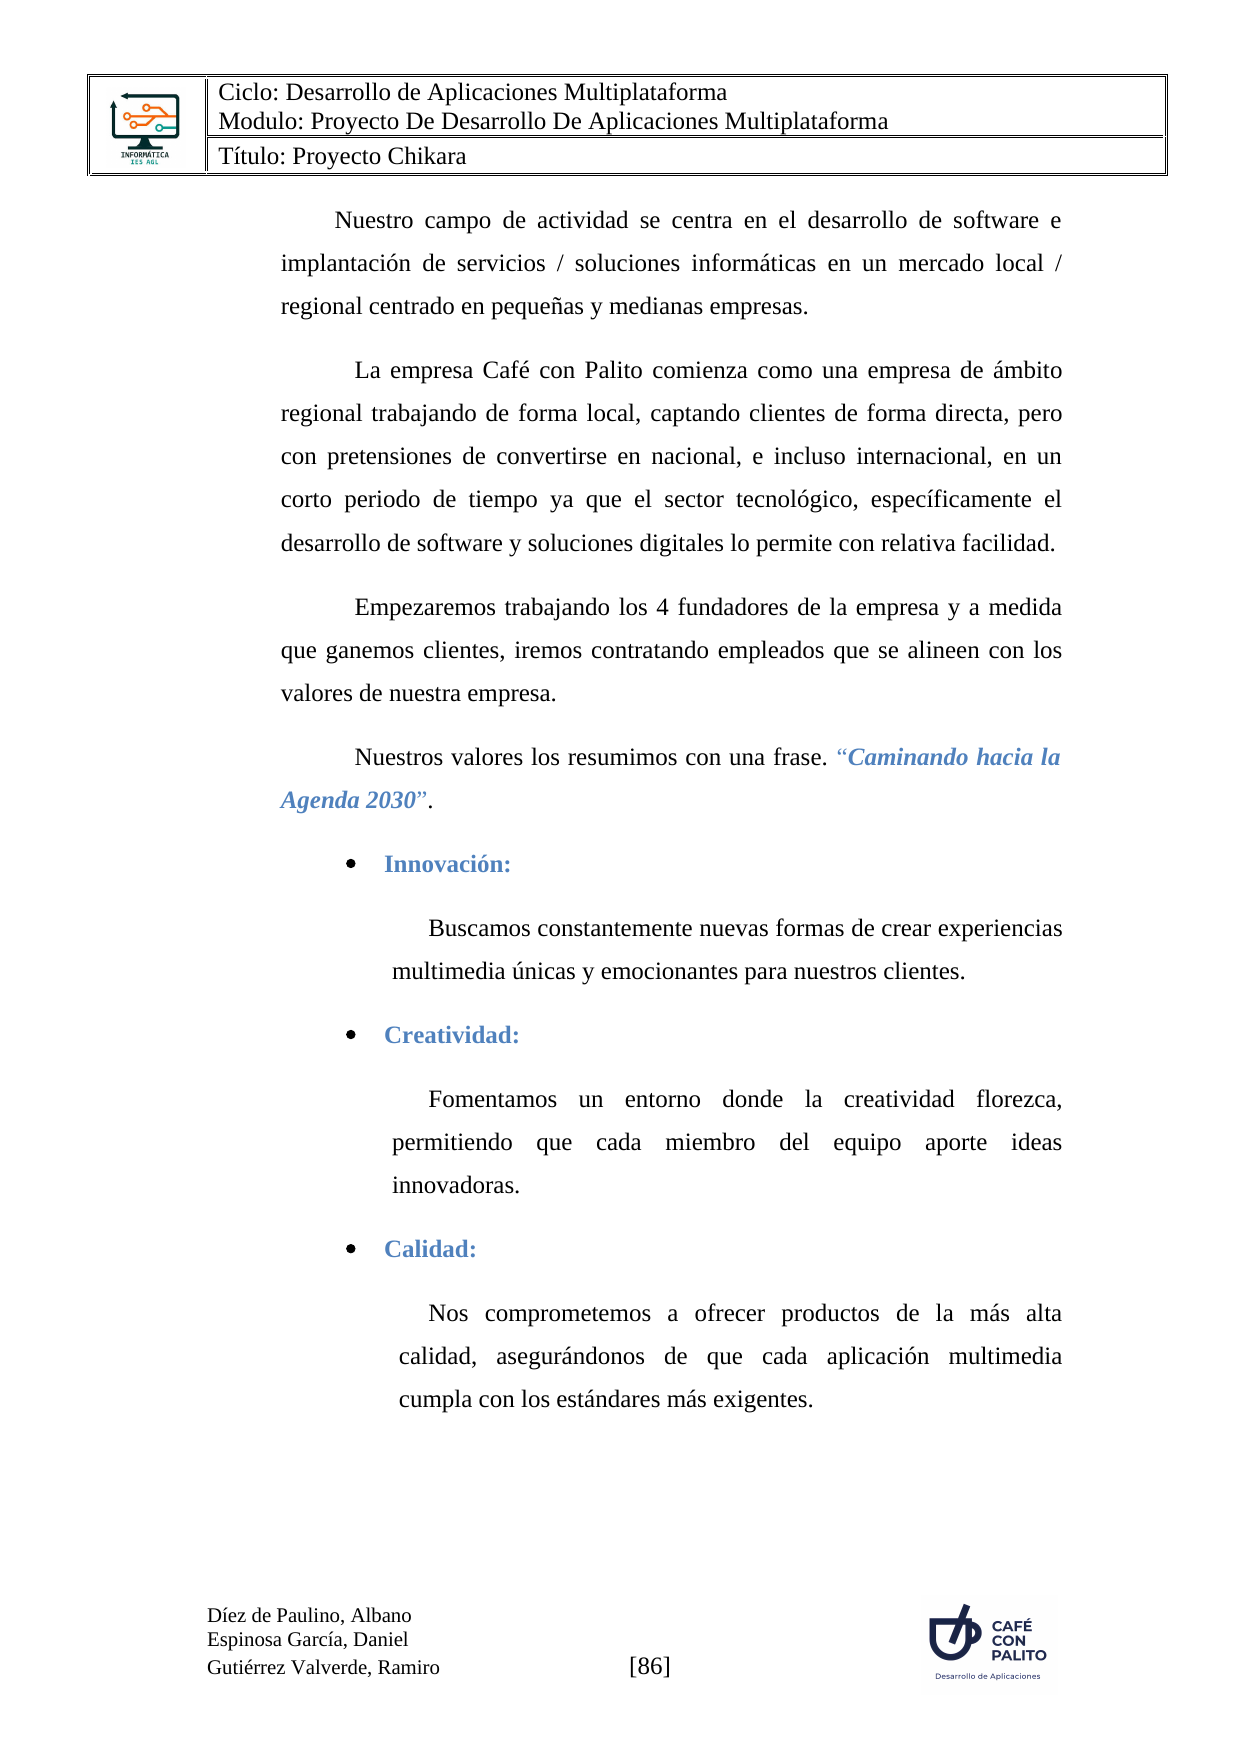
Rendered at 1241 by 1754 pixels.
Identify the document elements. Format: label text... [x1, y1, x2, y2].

text Nuestros valores los resumimos con una frase. “Caminando hacia la Agenda 2030”. [281, 742, 1063, 814]
text Nos comprometemos a ofrecer productos de la más alta calidad, asegurándonos de que cada aplicación multimedia cumpla con los estándares más exigentes. [399, 1298, 1063, 1413]
text Empezaremos trabajando los 4 fundadores de la empresa y a medida que ganemos clientes, iremos contratando empleados que se alineen con los valores de nuestra empresa. [281, 592, 1063, 707]
picture [106, 87, 186, 168]
text La empresa Café con Palito comienza como una empresa de ámbito regional trabajando de forma local, captando clientes de forma directa, pero con pretensiones de convertirse en nacional, e incluso internacional, en un corto periodo de tiempo ya que el sector tecnológico, específicamente el desarrollo de software y soluciones digitales lo permite con relativa facilidad. [281, 355, 1063, 556]
text Nuestro campo de actividad se centra en el desarrollo de software e implantación de servicios / soluciones informáticas en un mercado local / regional centrado en pequeñas y medianas empresas. [281, 205, 1063, 320]
text Fomentamos un entorno donde la creatividad florezca, permitiendo que cada miembro del equipo aporte ideas innovadoras. [392, 1084, 1063, 1199]
text Buscamos constantemente nuevas formas de crear experiencias multimedia únicas y emocionantes para nuestros clientes. [392, 913, 1063, 985]
list Creatividad: [346, 1020, 1063, 1049]
picture [921, 1595, 1058, 1695]
list Calidad: [346, 1234, 1063, 1263]
list Innovación: [346, 849, 1063, 878]
